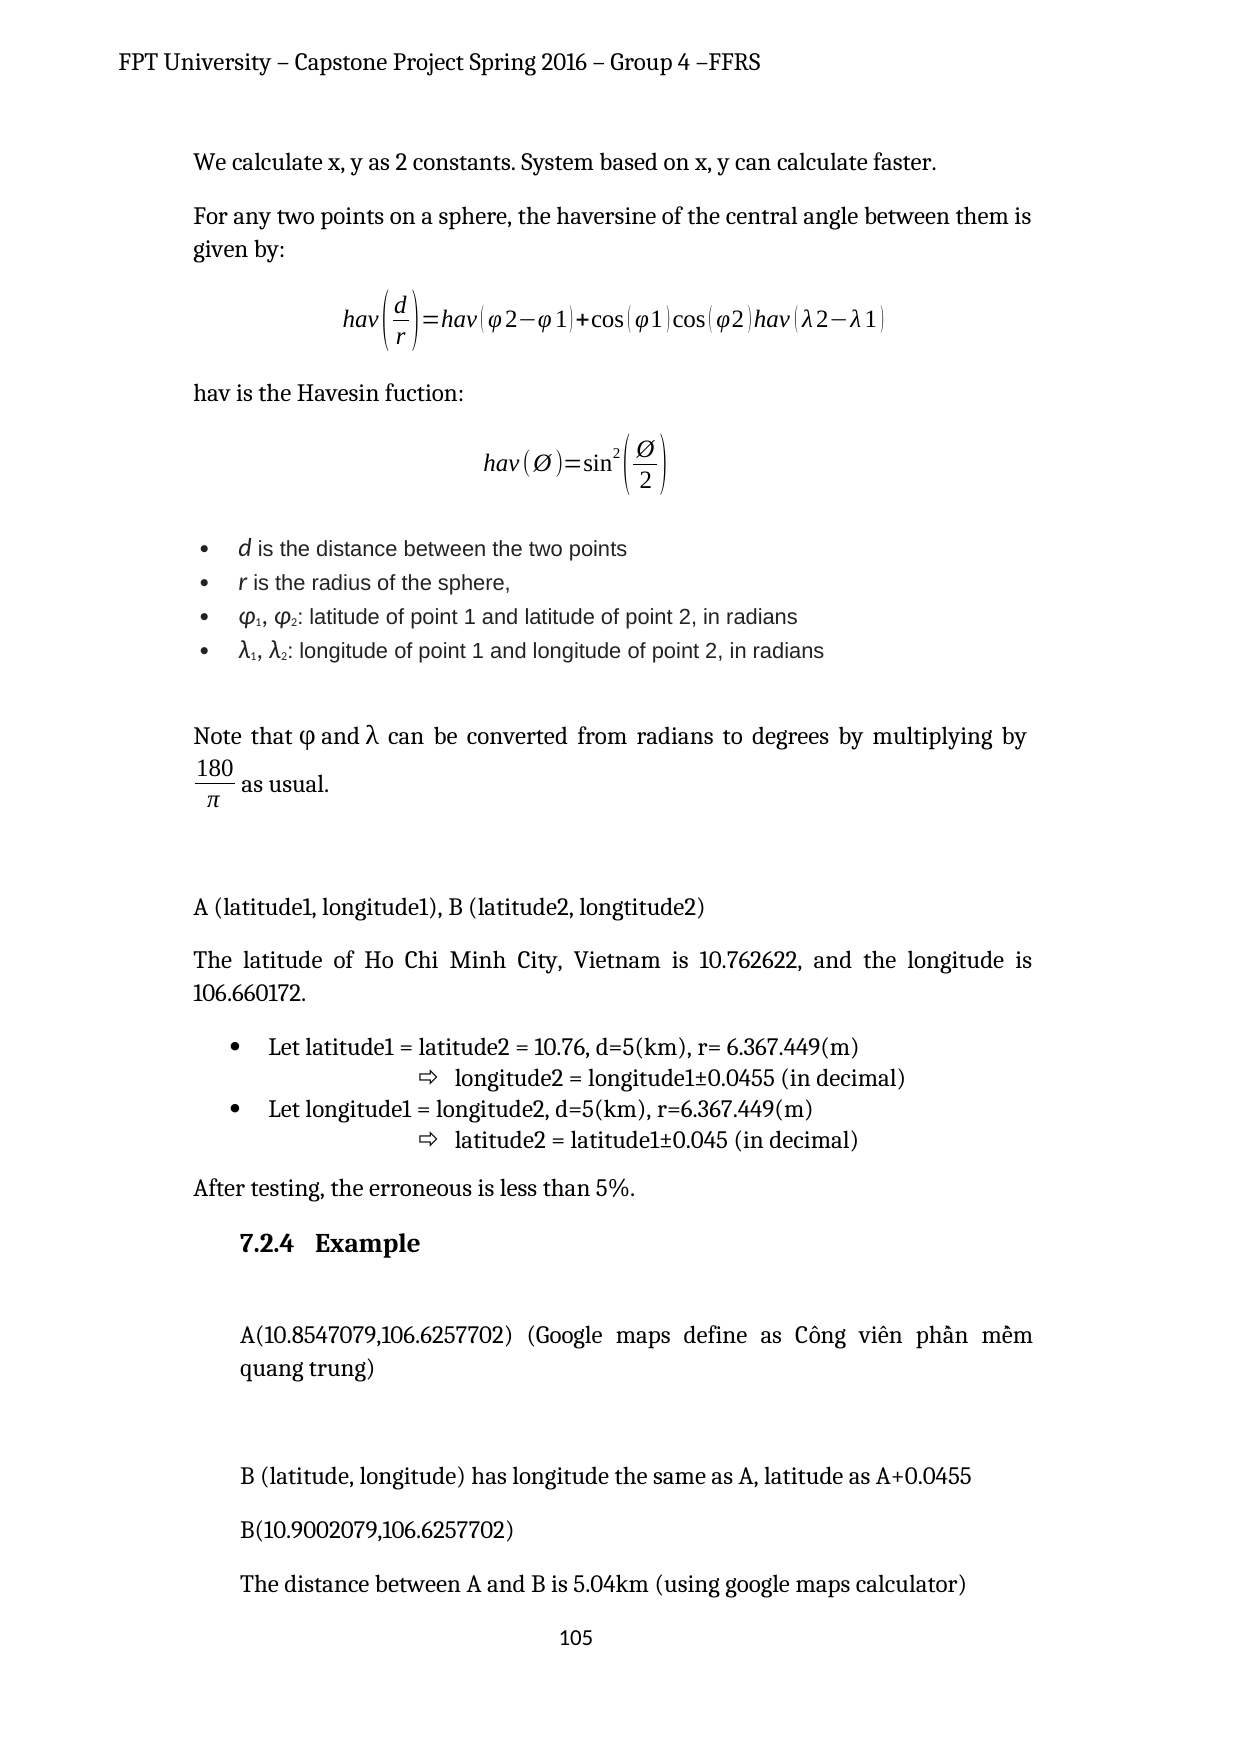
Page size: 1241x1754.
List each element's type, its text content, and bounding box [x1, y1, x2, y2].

list d is the distance between the two points [201, 531, 1033, 562]
list latitude2 = latitude1±0.045 (in decimal) [417, 1126, 1033, 1155]
text Note that φ and λ can be converted from radians to degrees by multiplying by as usual. [193, 722, 1033, 813]
list λ1, λ2: longitude of point 1 and longitude of point 2, in radians [201, 633, 1033, 665]
list longitude2 = longitude1±0.0455 (in decimal) [417, 1064, 1033, 1093]
text hav is the Havesin fuction: [193, 378, 1033, 407]
text The distance between A and B is 5.04km (using google maps calculator) [240, 1569, 1033, 1598]
text A(10.8547079,106.6257702) (Google maps define as Công viên phần mềm quang trung) [240, 1321, 1033, 1383]
text The latitude of Ho Chi Minh City, Vietnam is 10.762622, and the longitude is 106.660172. [193, 946, 1033, 1008]
text A (latitude1, longitude1), B (latitude2, longtitude2) [193, 892, 1033, 921]
list r is the radius of the sphere, [201, 565, 1033, 597]
text We calculate x, y as 2 constants. System based on x, y can calculate faster. [193, 148, 1033, 176]
list Let latitude1 = latitude2 = 10.76, d=5(km), r= 6.367.449(m) [231, 1033, 1033, 1062]
list φ1, φ2: latitude of point 1 and latitude of point 2, in radians [201, 599, 1033, 631]
text B(10.9002079,106.6257702) [240, 1516, 1033, 1544]
text For any two points on a sphere, the haversine of the central angle between them is given by: [193, 202, 1033, 263]
text B (latitude, longitude) has longitude the same as A, latitude as A+0.0455 [240, 1462, 1033, 1491]
text After testing, the erroneous is less than 5%. [193, 1174, 1033, 1203]
subtitle Example [240, 1228, 1033, 1259]
list Let longitude1 = longitude2, d=5(km), r=6.367.449(m) [231, 1095, 1033, 1124]
